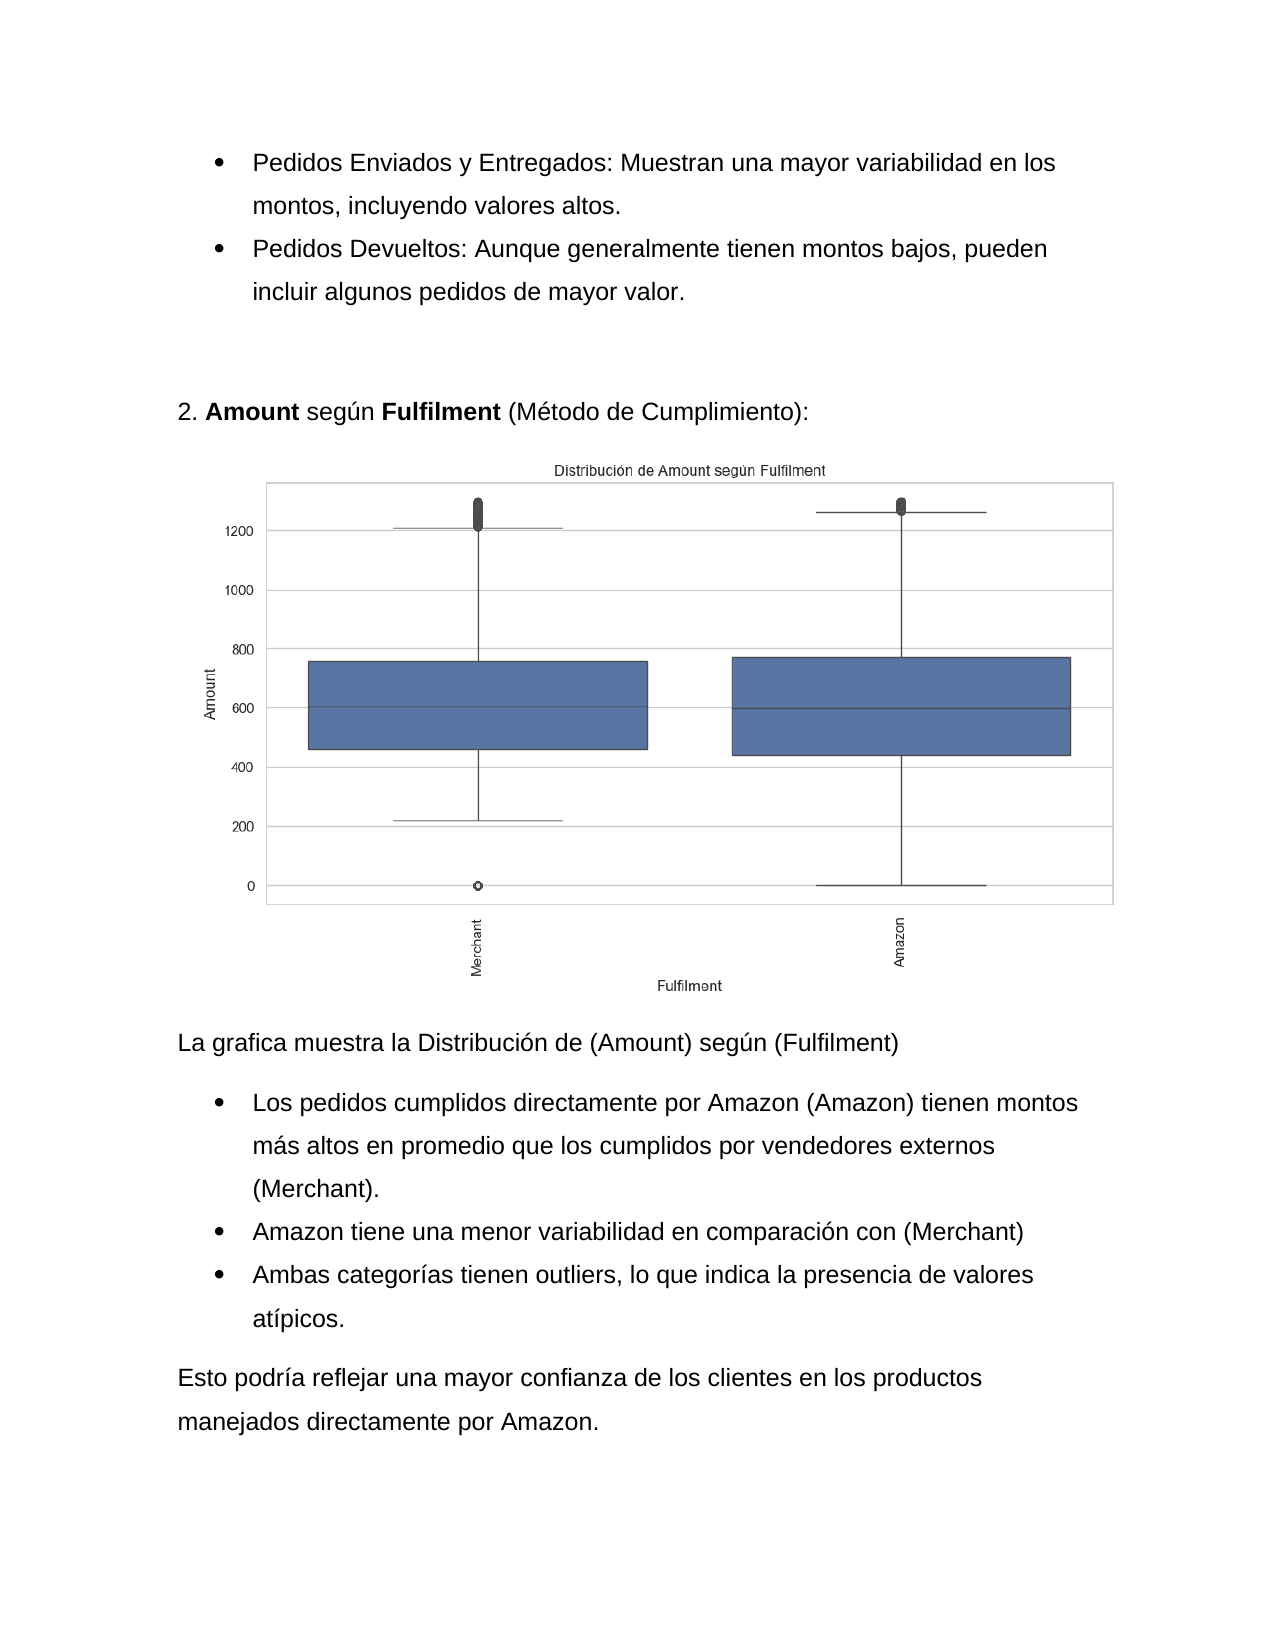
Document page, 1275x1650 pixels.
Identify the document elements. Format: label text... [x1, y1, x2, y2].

text 2. Amount según Fulfilment (Método de Cumplimiento): [177, 397, 1098, 426]
list Ambas categorías tienen outliers, lo que indica la presencia de valores atípicos. [215, 1260, 1098, 1332]
list Amazon tiene una menor variabilidad en comparación con (Merchant) [215, 1217, 1098, 1246]
list Pedidos Devueltos: Aunque generalmente tienen montos bajos, pueden incluir algunos pedidos de mayor valor. [215, 234, 1098, 306]
text Esto podría reflejar una mayor confianza de los clientes en los productos manejados directamente por Amazon. [177, 1363, 1098, 1435]
text La grafica muestra la Distribución de (Amount) según (Fulfilment) [177, 1028, 1098, 1057]
list Pedidos Enviados y Entregados: Muestran una mayor variabilidad en los montos, incluyendo valores altos. [215, 148, 1098, 219]
list Los pedidos cumplidos directamente por Amazon (Amazon) tienen montos más altos en promedio que los cumplidos por vendedores externos (Merchant). [215, 1088, 1098, 1203]
